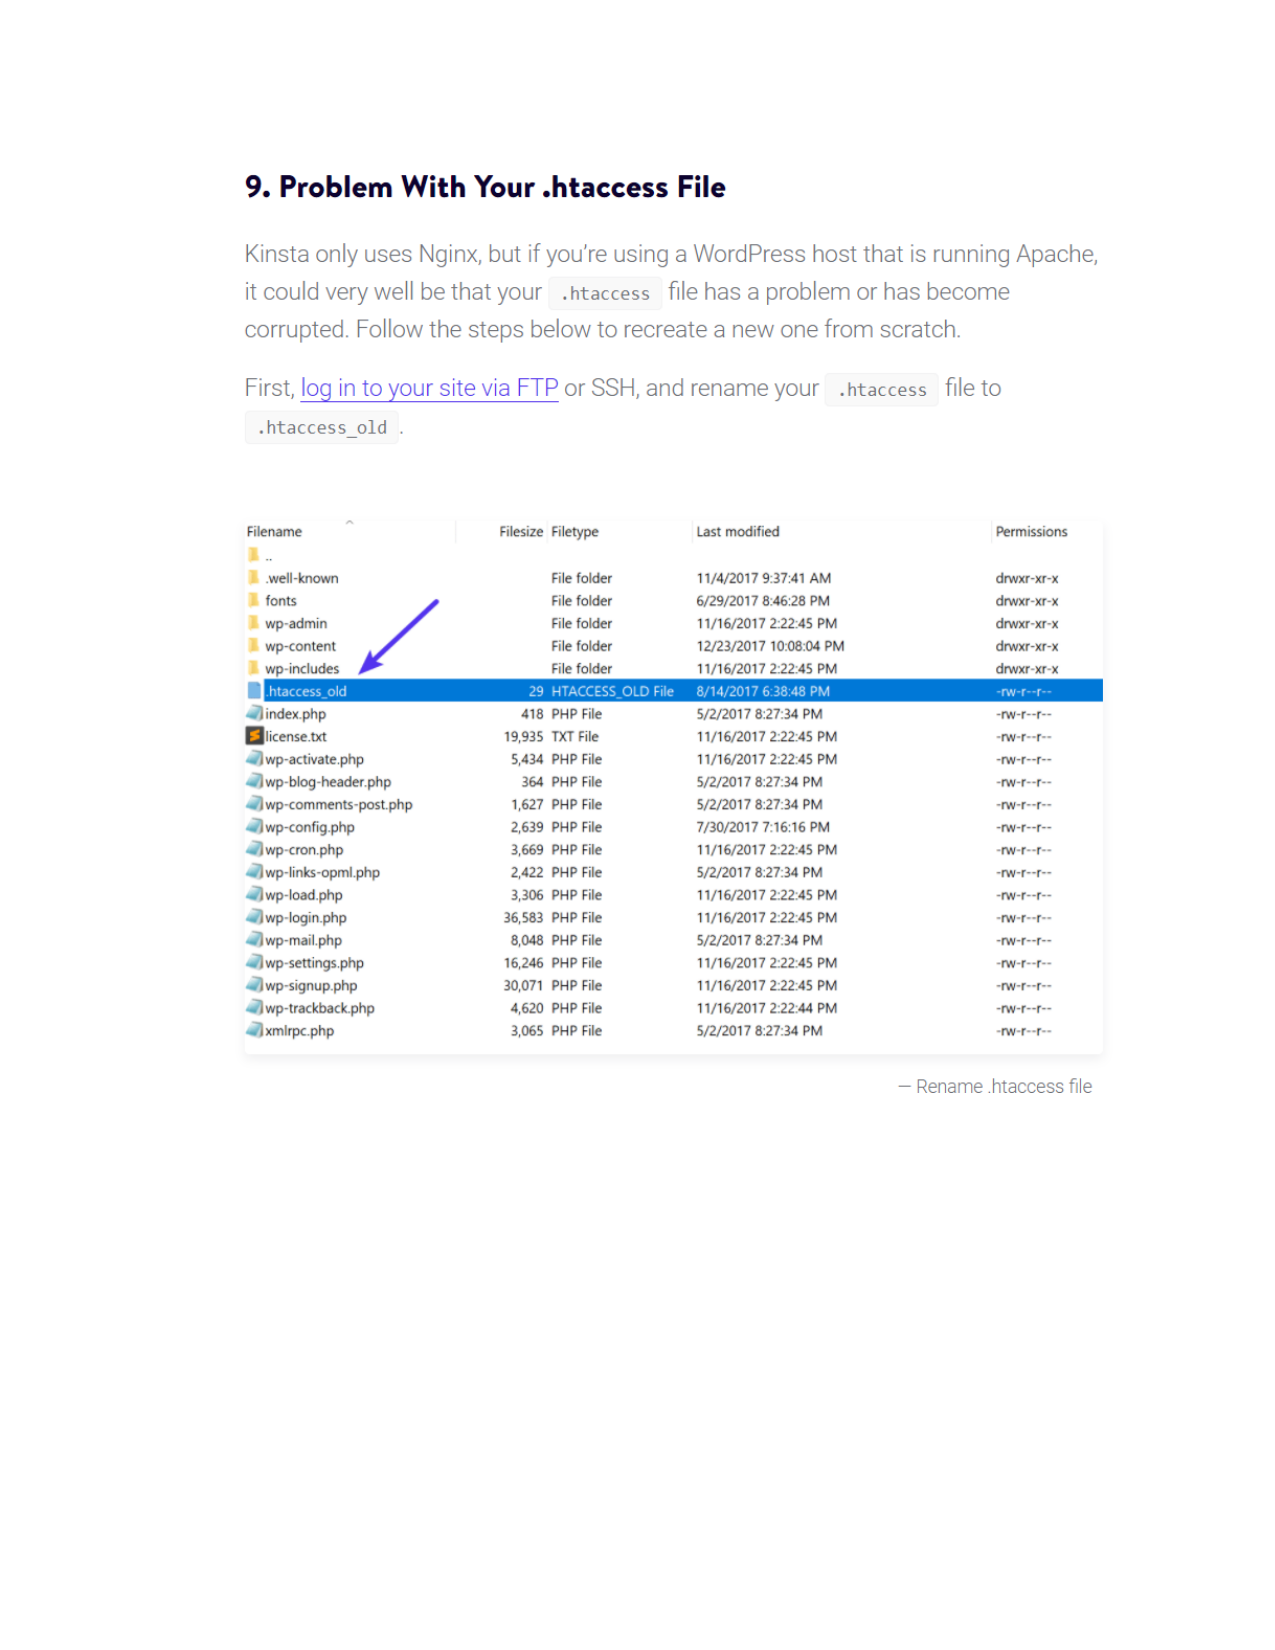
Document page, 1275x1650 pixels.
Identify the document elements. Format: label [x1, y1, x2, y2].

picture [225, 150, 1125, 1093]
